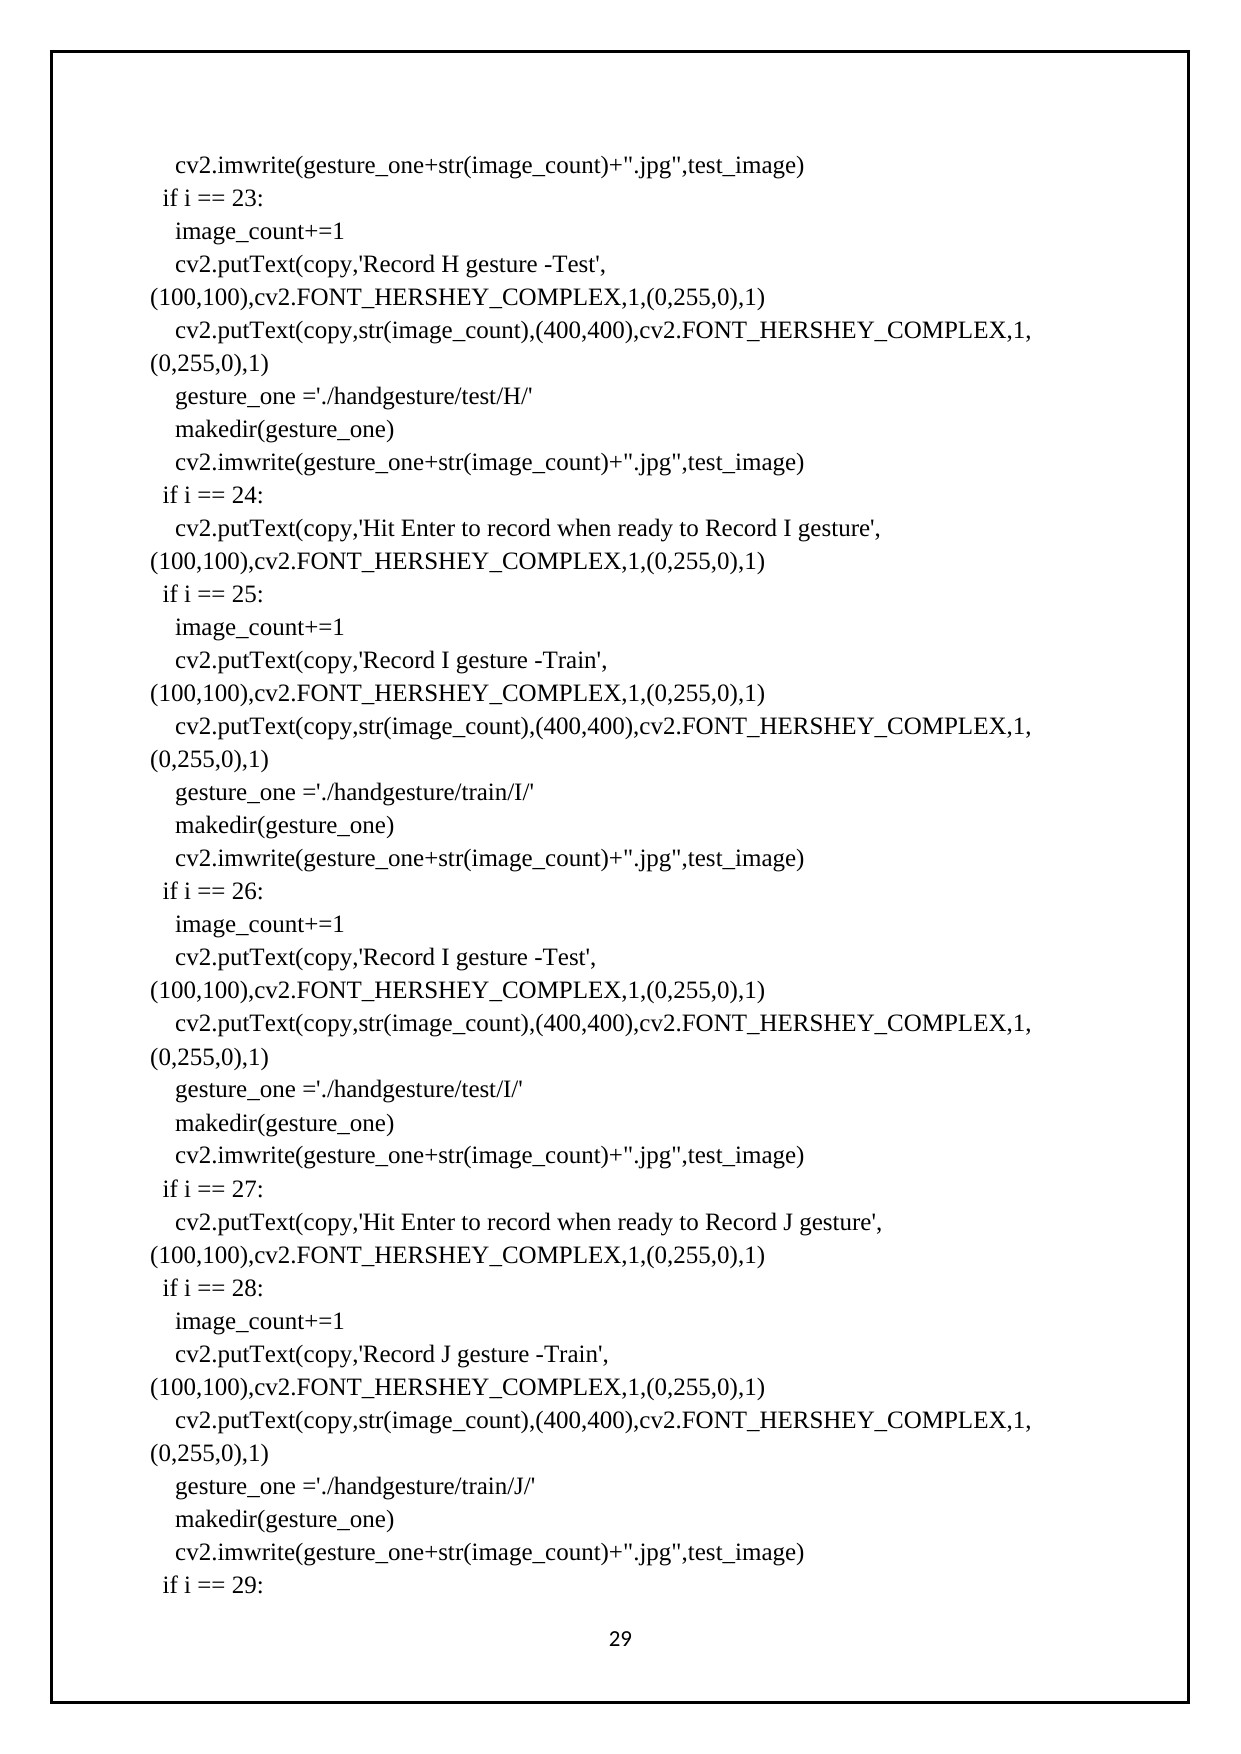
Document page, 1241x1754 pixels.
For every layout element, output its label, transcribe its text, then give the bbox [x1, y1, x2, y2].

text cv2.putText(copy,'Record H gesture -Test',(100,100),cv2.FONT_HERSHEY_COMPLEX,1,(0,255,0),1) [150, 249, 1090, 311]
text if i == 23: [150, 183, 1090, 212]
text if i == 24: [150, 480, 1090, 509]
text if i == 28: [150, 1273, 1090, 1301]
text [150, 1405, 1090, 1467]
text if i == 25: [150, 579, 1090, 608]
text cv2.imwrite(gesture_one+str(image_count)+".jpg",test_image) [150, 150, 1090, 179]
text image_count+=1 [150, 909, 1090, 938]
text image_count+=1 [150, 1306, 1090, 1334]
text image_count+=1 [150, 612, 1090, 641]
text gesture_one ='./handgesture/test/I/' [150, 1074, 1090, 1103]
text cv2.imwrite(gesture_one+str(image_count)+".jpg",test_image) [150, 843, 1090, 872]
text cv2.putText(copy,'Hit Enter to record when ready to Record I gesture',(100,100),cv2.FONT_HERSHEY_COMPLEX,1,(0,255,0),1) [150, 513, 1090, 575]
text cv2.putText(copy,'Hit Enter to record when ready to Record J gesture',(100,100),cv2.FONT_HERSHEY_COMPLEX,1,(0,255,0),1) [150, 1207, 1090, 1268]
text cv2.imwrite(gesture_one+str(image_count)+".jpg",test_image) [150, 447, 1090, 476]
text cv2.putText(copy,'Record J gesture -Train',(100,100),cv2.FONT_HERSHEY_COMPLEX,1,(0,255,0),1) [150, 1339, 1090, 1401]
text if i == 29: [150, 1570, 1090, 1599]
text if i == 26: [150, 876, 1090, 905]
text makedir(gesture_one) [150, 810, 1090, 839]
text makedir(gesture_one) [150, 1504, 1090, 1533]
text cv2.imwrite(gesture_one+str(image_count)+".jpg",test_image) [150, 1141, 1090, 1169]
text gesture_one ='./handgesture/train/J/' [150, 1471, 1090, 1499]
text gesture_one ='./handgesture/train/I/' [150, 777, 1090, 806]
text makedir(gesture_one) [150, 1108, 1090, 1136]
text cv2.putText(copy,str(image_count),(400,400),cv2.FONT_HERSHEY_COMPLEX,1,(0,255,0),1) [150, 711, 1090, 773]
text cv2.imwrite(gesture_one+str(image_count)+".jpg",test_image) [150, 1537, 1090, 1566]
text cv2.putText(copy,'Record I gesture -Train',(100,100),cv2.FONT_HERSHEY_COMPLEX,1,(0,255,0),1) [150, 645, 1090, 707]
text cv2.putText(copy,str(image_count),(400,400),cv2.FONT_HERSHEY_COMPLEX,1,(0,255,0),1) [150, 315, 1090, 377]
text makedir(gesture_one) [150, 414, 1090, 443]
text cv2.putText(copy,'Record I gesture -Test',(100,100),cv2.FONT_HERSHEY_COMPLEX,1,(0,255,0),1) [150, 942, 1090, 1004]
text image_count+=1 [150, 216, 1090, 245]
text cv2.putText(copy,str(image_count),(400,400),cv2.FONT_HERSHEY_COMPLEX,1,(0,255,0),1) [150, 1008, 1090, 1070]
text if i == 27: [150, 1174, 1090, 1202]
text gesture_one ='./handgesture/test/H/' [150, 381, 1090, 410]
